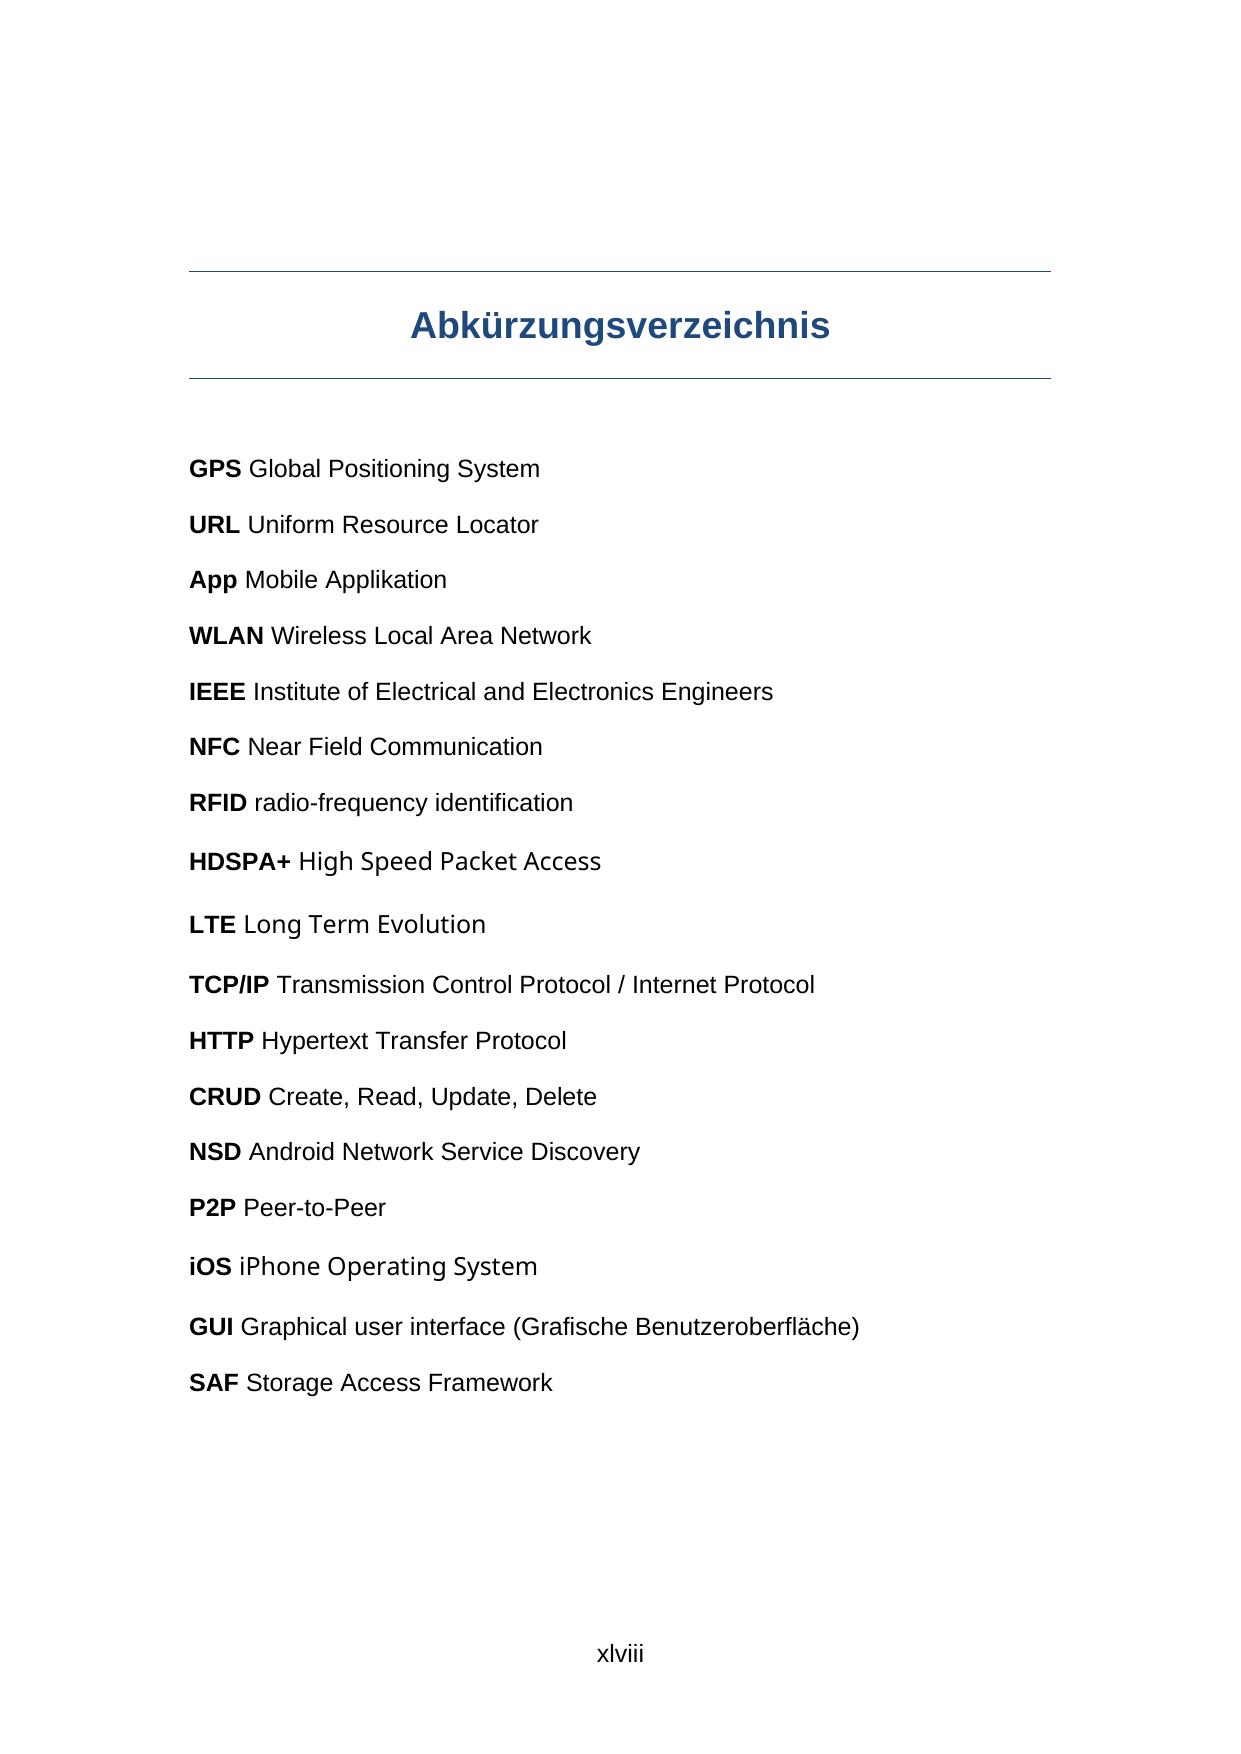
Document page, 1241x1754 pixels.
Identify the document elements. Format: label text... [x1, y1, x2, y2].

text P2P Peer-to-Peer [189, 1193, 1051, 1222]
text Abkürzungsverzeichnis [189, 272, 1051, 378]
text NFC Near Field Communication [189, 732, 1051, 761]
text HDSPA+ High Speed Packet Access [189, 843, 1051, 877]
text CRUD Create, Read, Update, Delete [189, 1082, 1051, 1110]
text WLAN Wireless Local Area Network [189, 621, 1051, 649]
text LTE Long Term Evolution [189, 907, 1051, 941]
text App Mobile Applikation [189, 565, 1051, 594]
text HTTP Hypertext Transfer Protocol [189, 1026, 1051, 1055]
text IEEE Institute of Electrical and Electronics Engineers [189, 676, 1051, 705]
text iOS iPhone Operating System [189, 1248, 1051, 1283]
text GUI Graphical user interface (Grafische Benutzeroberfläche) [189, 1312, 1051, 1341]
text GPS Global Positioning System [189, 454, 1051, 483]
text SAF Storage Access Framework [189, 1368, 1051, 1396]
text URL Uniform Resource Locator [189, 509, 1051, 538]
text NSD Android Network Service Discovery [189, 1137, 1051, 1166]
text TCP/IP Transmission Control Protocol / Internet Protocol [189, 970, 1051, 999]
text RFID radio-frequency identification [189, 788, 1051, 816]
